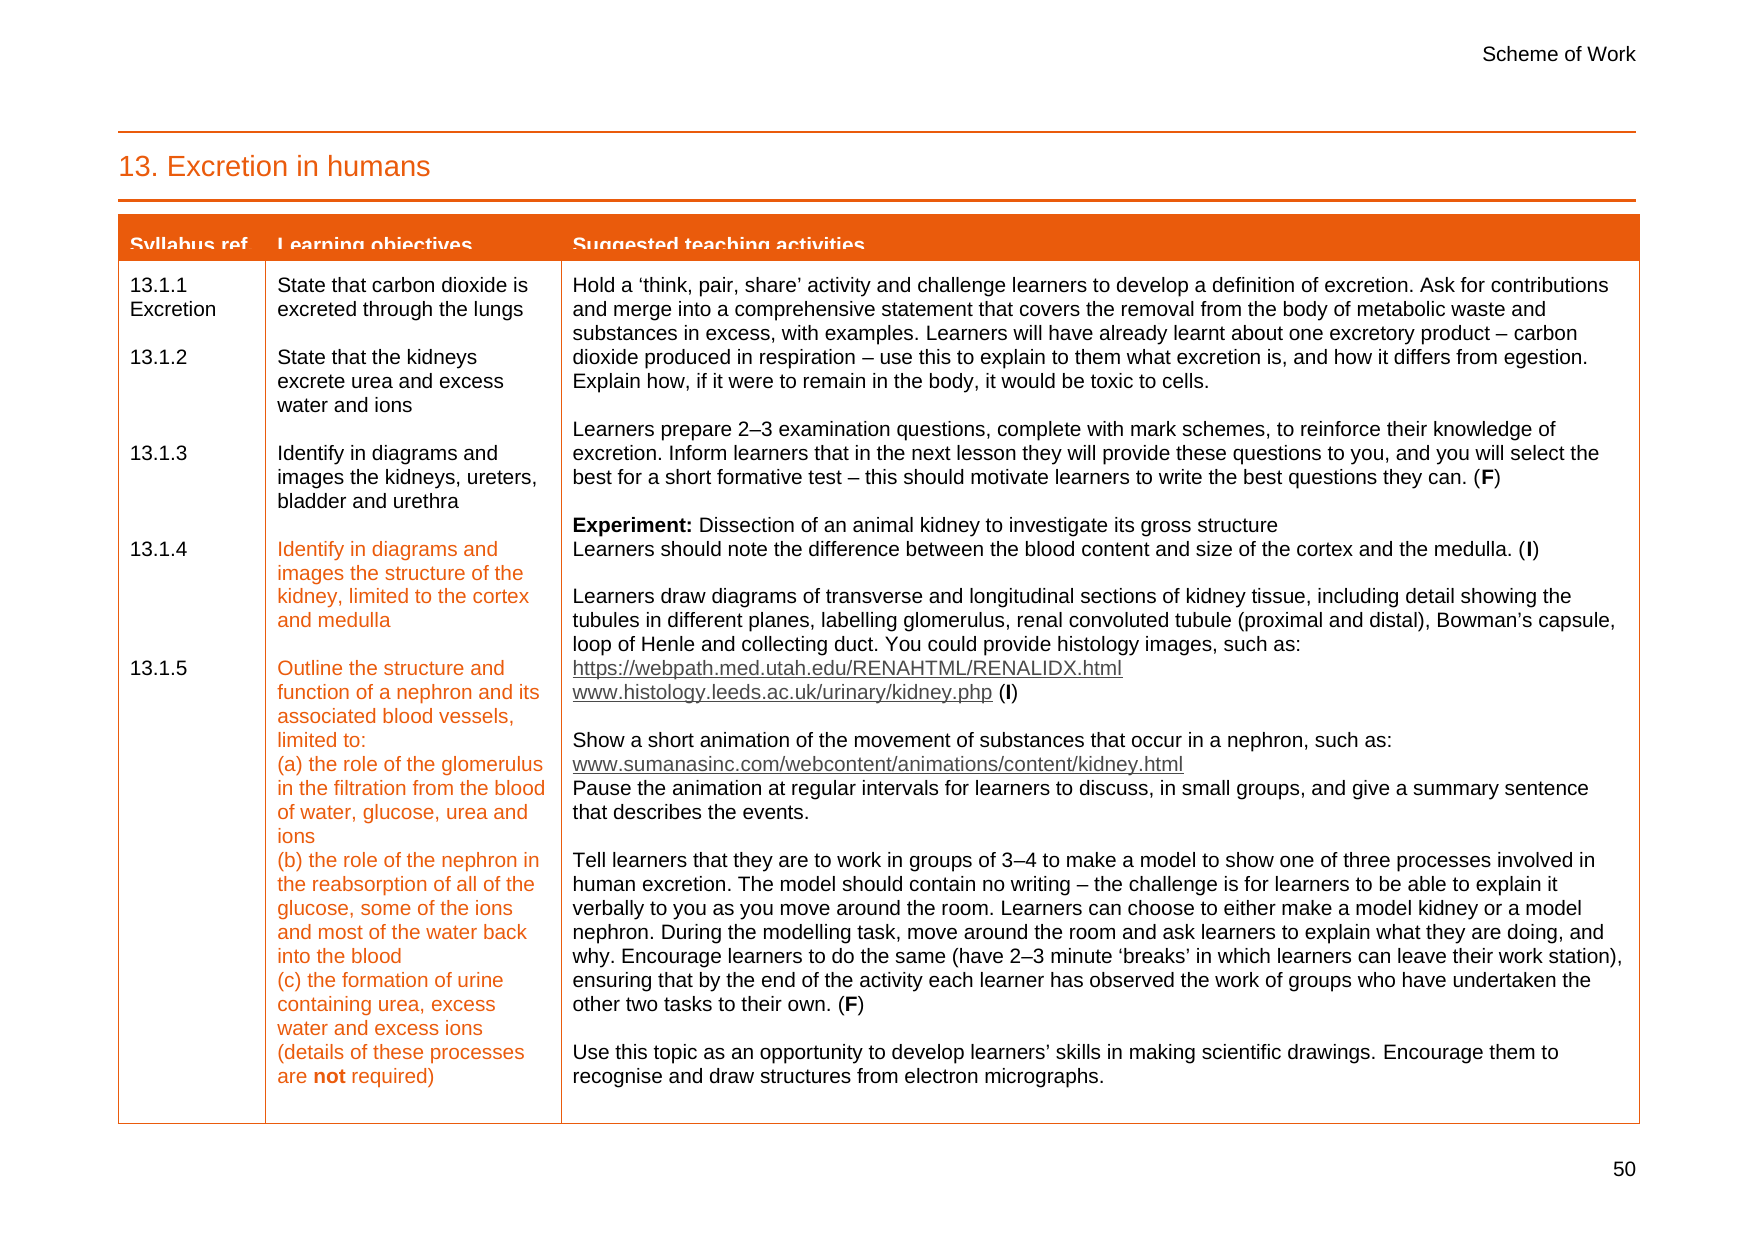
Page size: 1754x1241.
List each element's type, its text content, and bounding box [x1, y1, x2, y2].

table_header Learning objectives [266, 215, 561, 260]
table_header Syllabus ref. [119, 215, 265, 260]
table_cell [266, 261, 561, 1123]
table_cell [119, 261, 265, 1123]
table_header Suggested teaching activities [562, 215, 1639, 260]
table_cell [562, 261, 1639, 1123]
subtitle 13. Excretion in humans [118, 133, 1636, 199]
